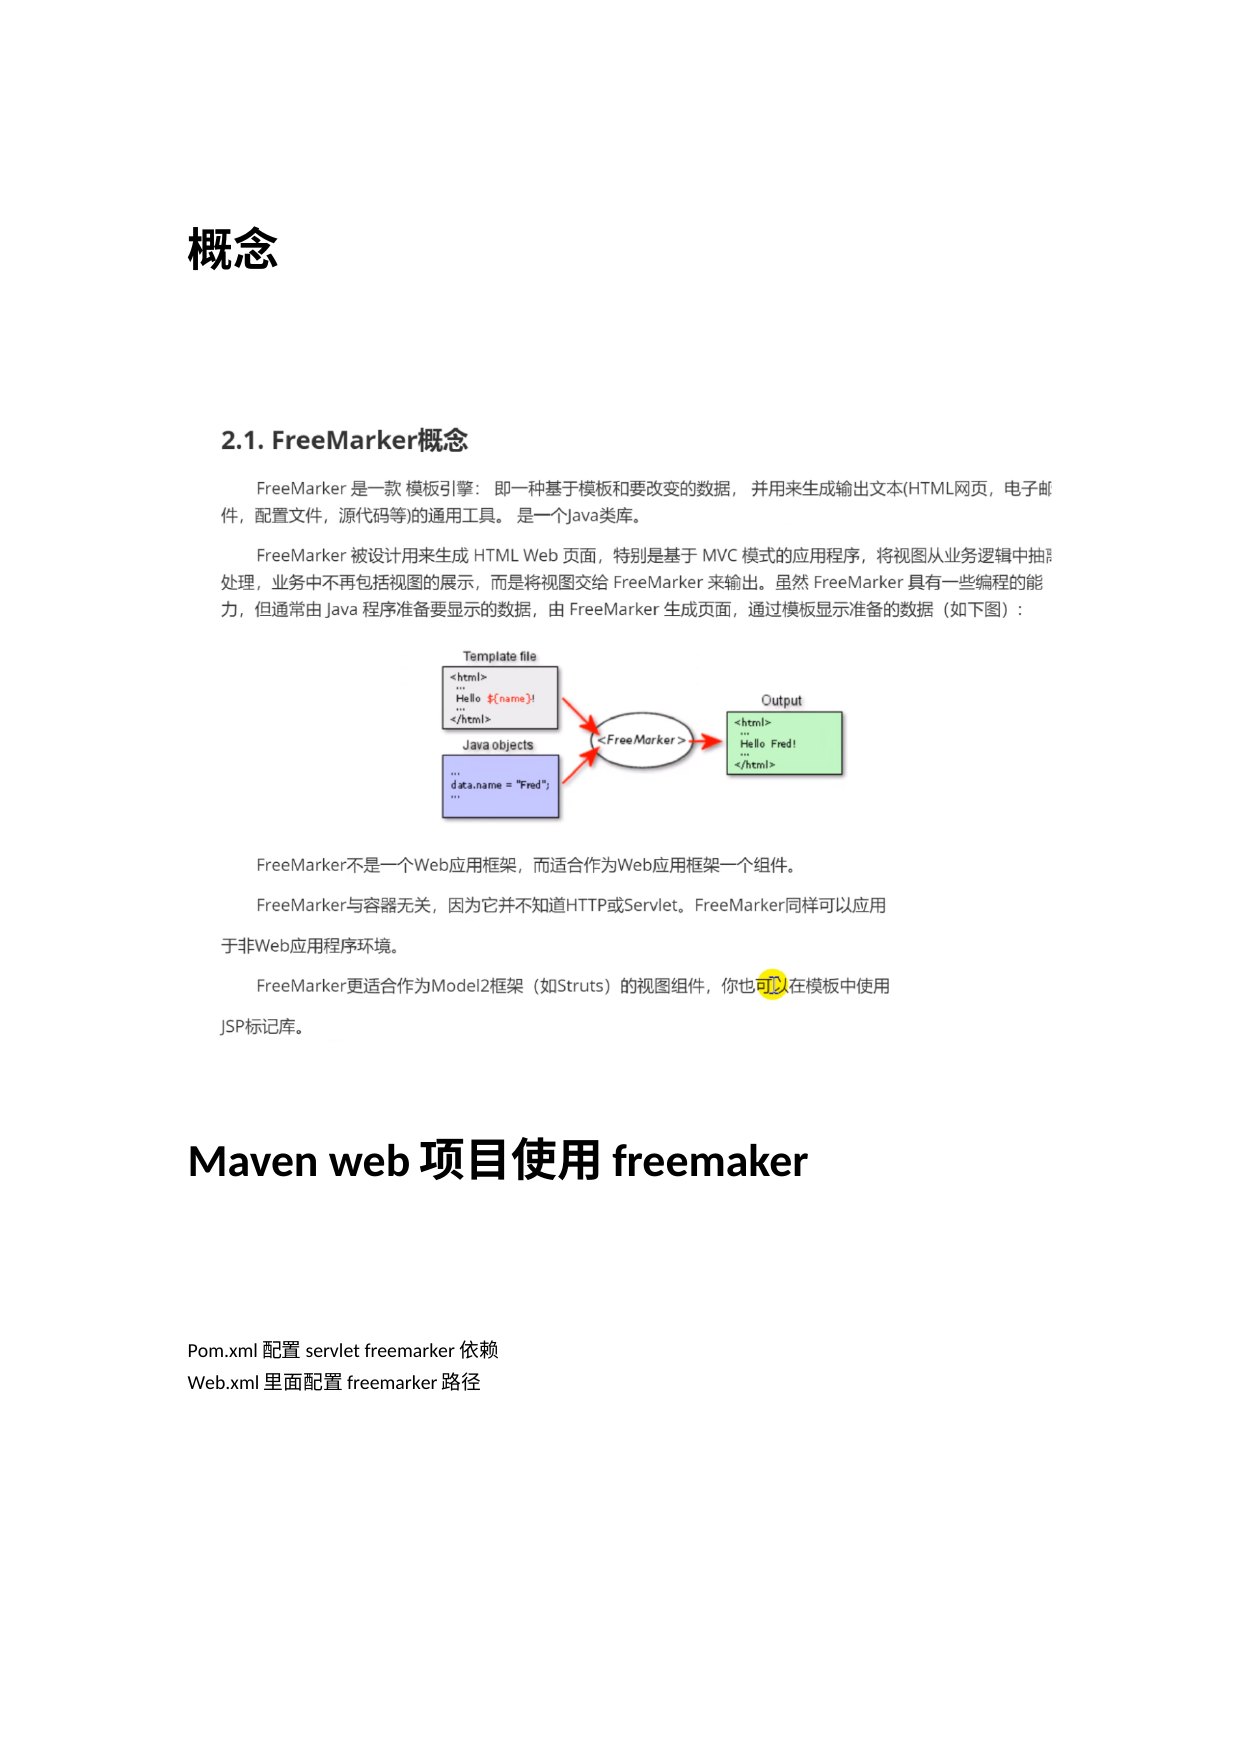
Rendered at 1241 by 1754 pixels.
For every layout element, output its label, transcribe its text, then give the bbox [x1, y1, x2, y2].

text Web.xml 里面配置freemarker路径 [187, 1365, 1053, 1397]
picture [187, 422, 1052, 1056]
subtitle Maven web项目使用freemaker [187, 1107, 1053, 1205]
text Pom.xml配置servlet freemarker 依赖 [187, 1332, 1053, 1365]
subtitle 概念 [187, 197, 1053, 295]
